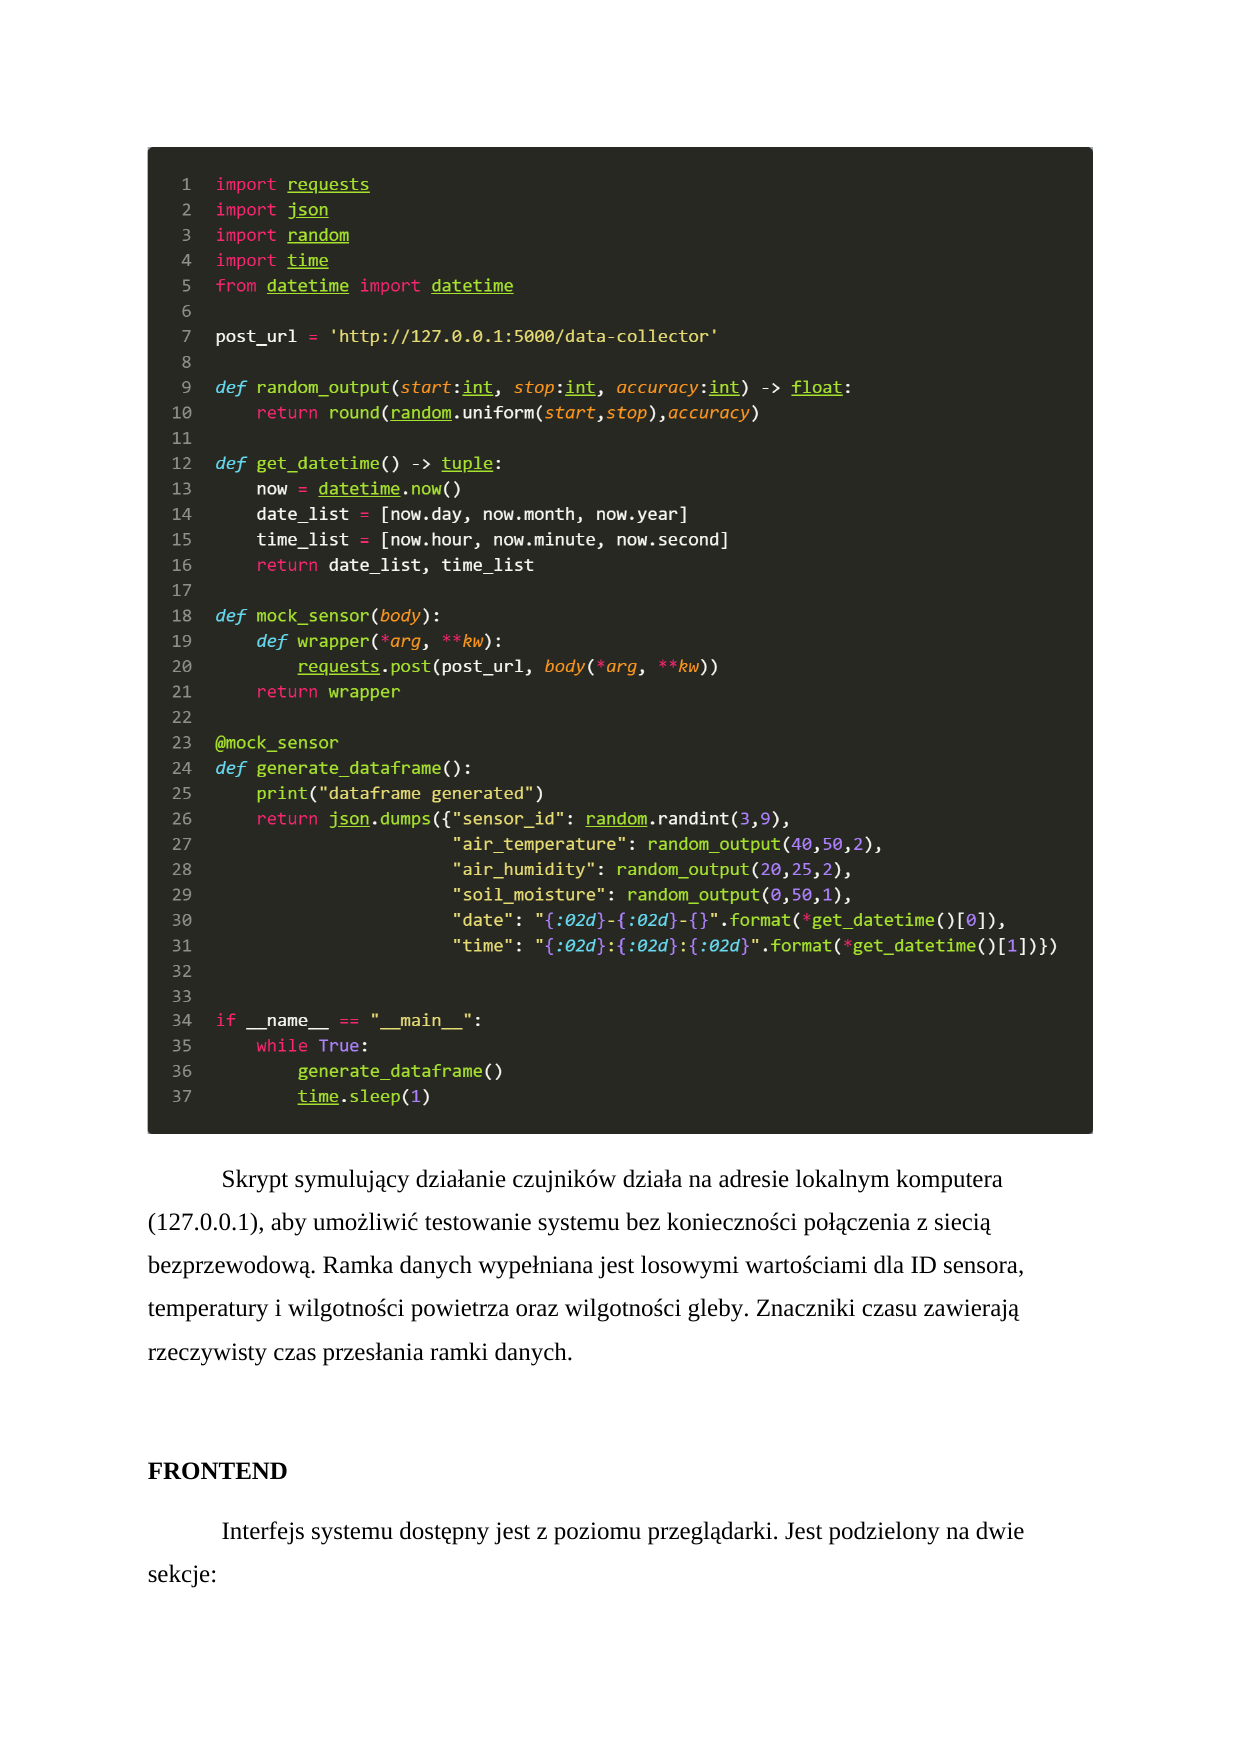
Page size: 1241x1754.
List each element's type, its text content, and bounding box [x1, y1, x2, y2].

text FRONTEND [148, 1456, 1093, 1485]
text Interfejs systemu dostępny jest z poziomu przeglądarki. Jest podzielony na dwie sekcje: [148, 1516, 1093, 1588]
text Skrypt symulujący działanie czujników działa na adresie lokalnym komputera (127.0.0.1), aby umożliwić testowanie systemu bez konieczności połączenia z siecią bezprzewodową. Ramka danych wypełniana jest losowymi wartościami dla ID sensora, temperatury i wilgotności powietrza oraz wilgotności gleby. Znaczniki czasu zawierają rzeczywisty czas przesłania ramki danych. [148, 1164, 1093, 1365]
picture [147, 147, 1093, 1134]
